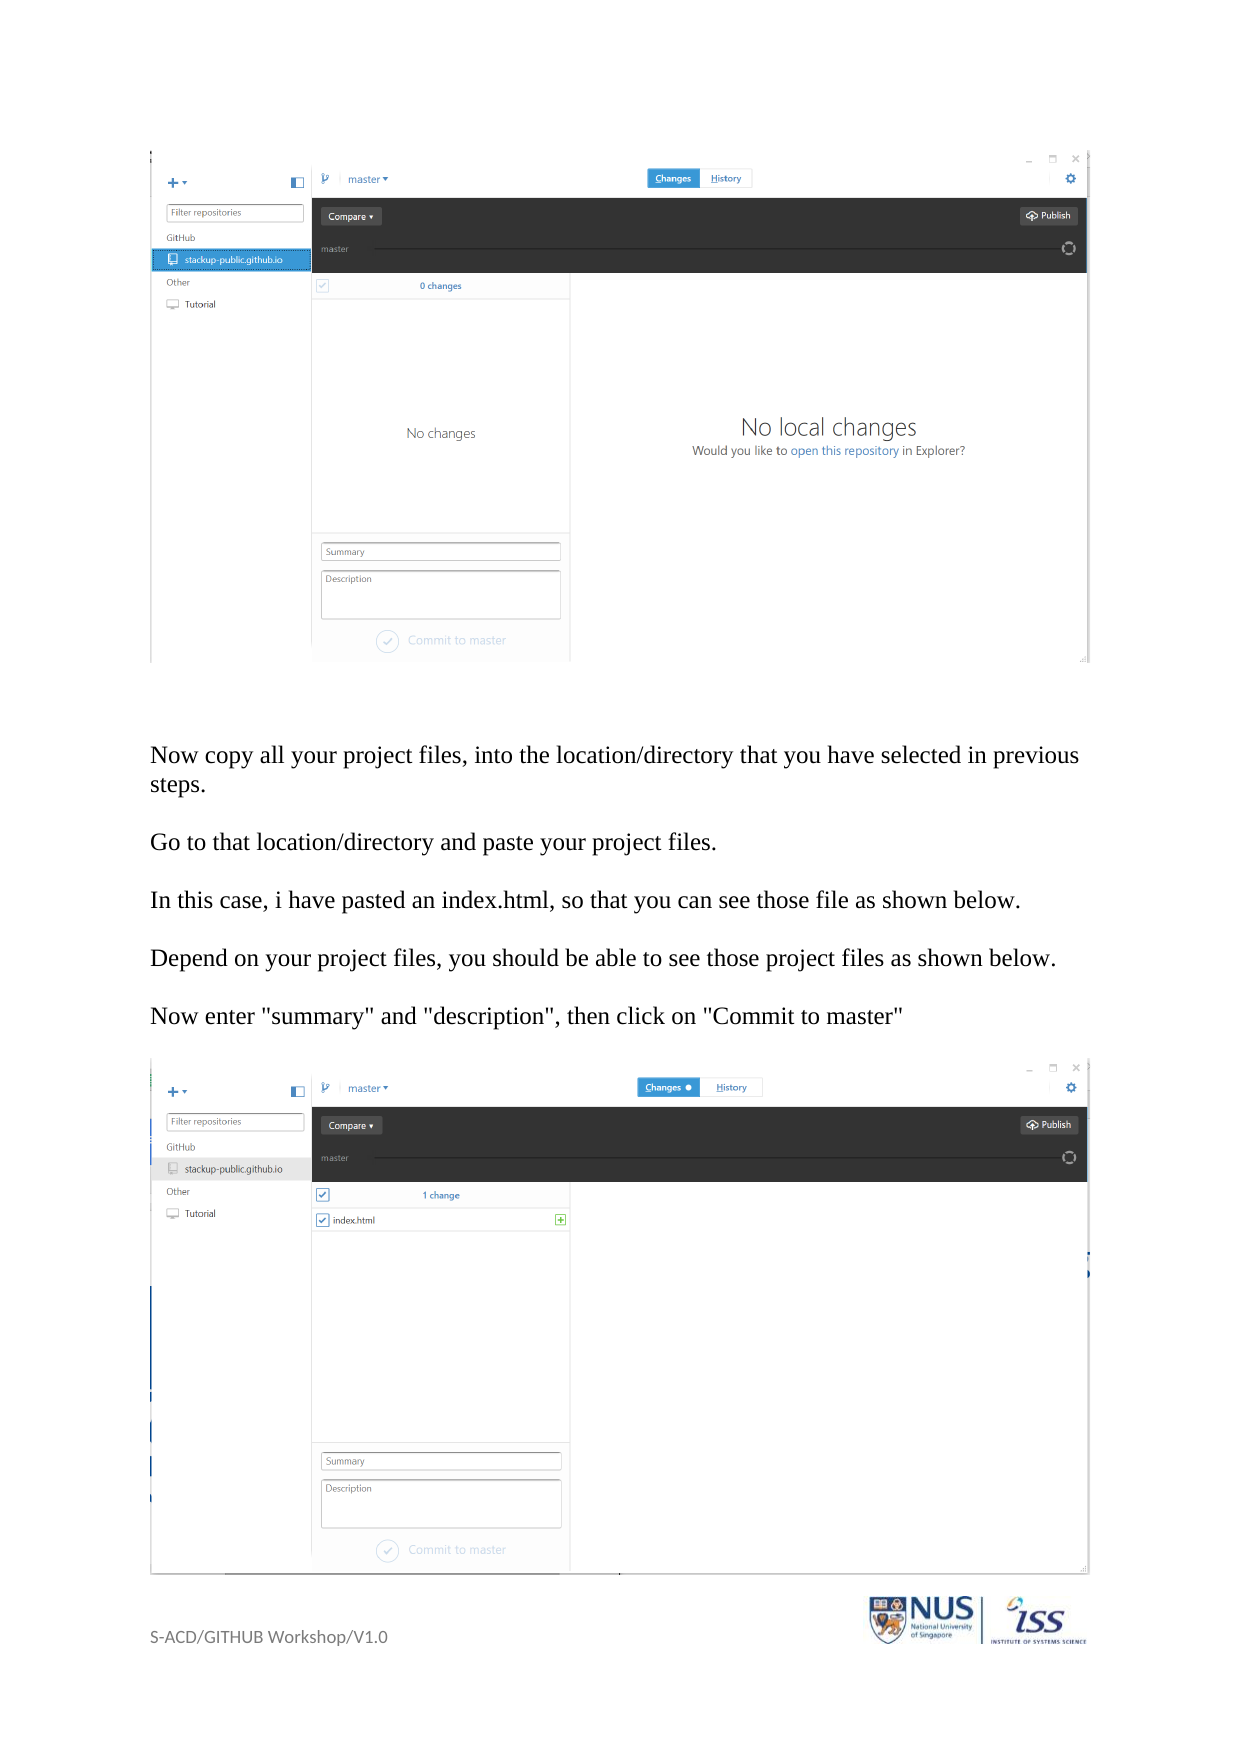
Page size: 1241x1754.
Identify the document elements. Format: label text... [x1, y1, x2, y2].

text Go to that location/directory and paste your project files. [150, 827, 1090, 856]
picture [863, 1596, 1087, 1644]
text Now copy all your project files, into the location/directory that you have selected in previous steps. [150, 741, 1090, 798]
text Depend on your project files, you should be able to see those project files as shown below. [150, 943, 1090, 972]
picture [150, 150, 1091, 663]
picture [150, 1058, 1091, 1575]
text Now enter "summary" and "description", then click on "Commit to master" [150, 1001, 1090, 1030]
text In this case, i have pasted an index.html, so that you can see those file as shown below. [150, 885, 1090, 914]
